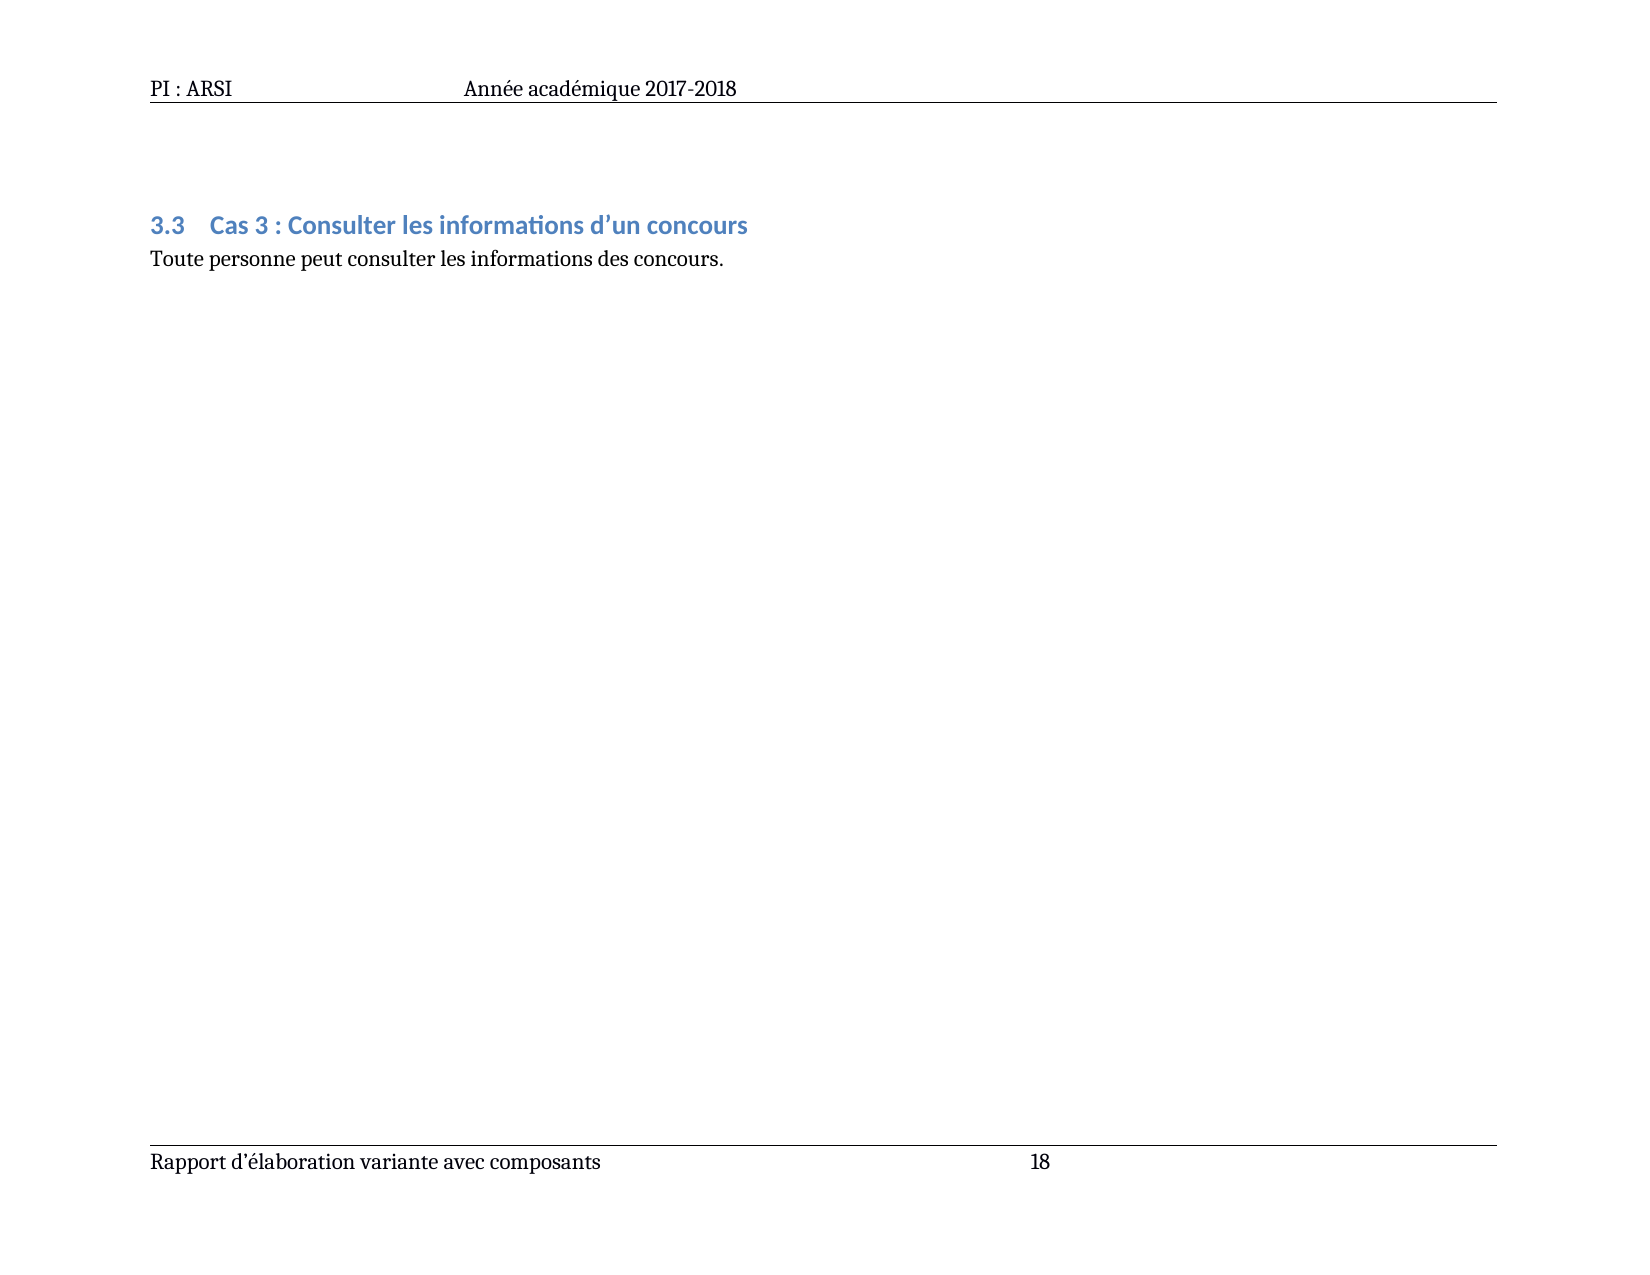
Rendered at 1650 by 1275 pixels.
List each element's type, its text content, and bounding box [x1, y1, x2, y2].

subtitle Cas 3 : Consulter les informations d’un concours [150, 208, 1500, 241]
text Toute personne peut consulter les informations des concours. [150, 246, 1500, 273]
